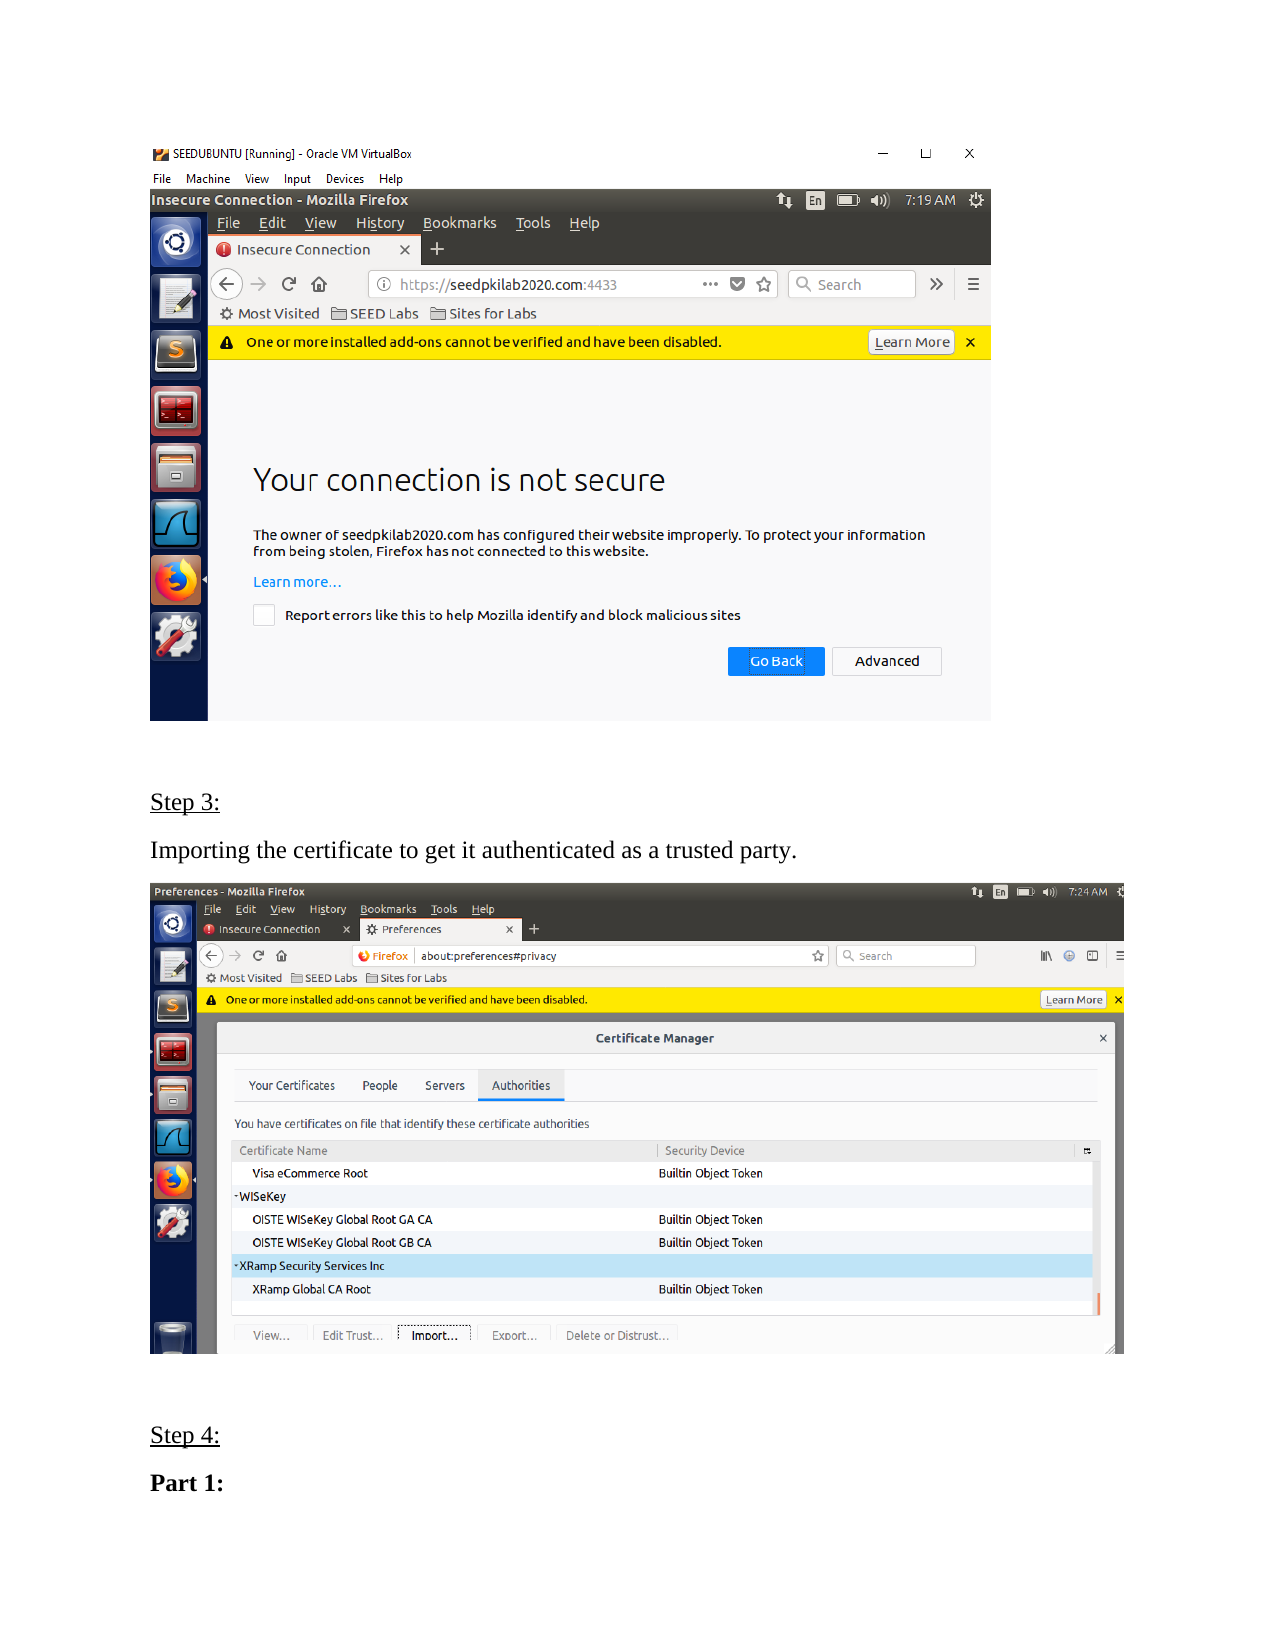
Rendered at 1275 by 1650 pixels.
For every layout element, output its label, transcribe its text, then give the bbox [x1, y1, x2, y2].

text Step 3: [150, 787, 1125, 816]
text Step 4: [150, 1420, 1125, 1449]
picture [150, 882, 1124, 1354]
text Part 1: [150, 1468, 1125, 1497]
picture [150, 149, 991, 721]
text Importing the certificate to get it authenticated as a trusted party. [150, 835, 1125, 863]
